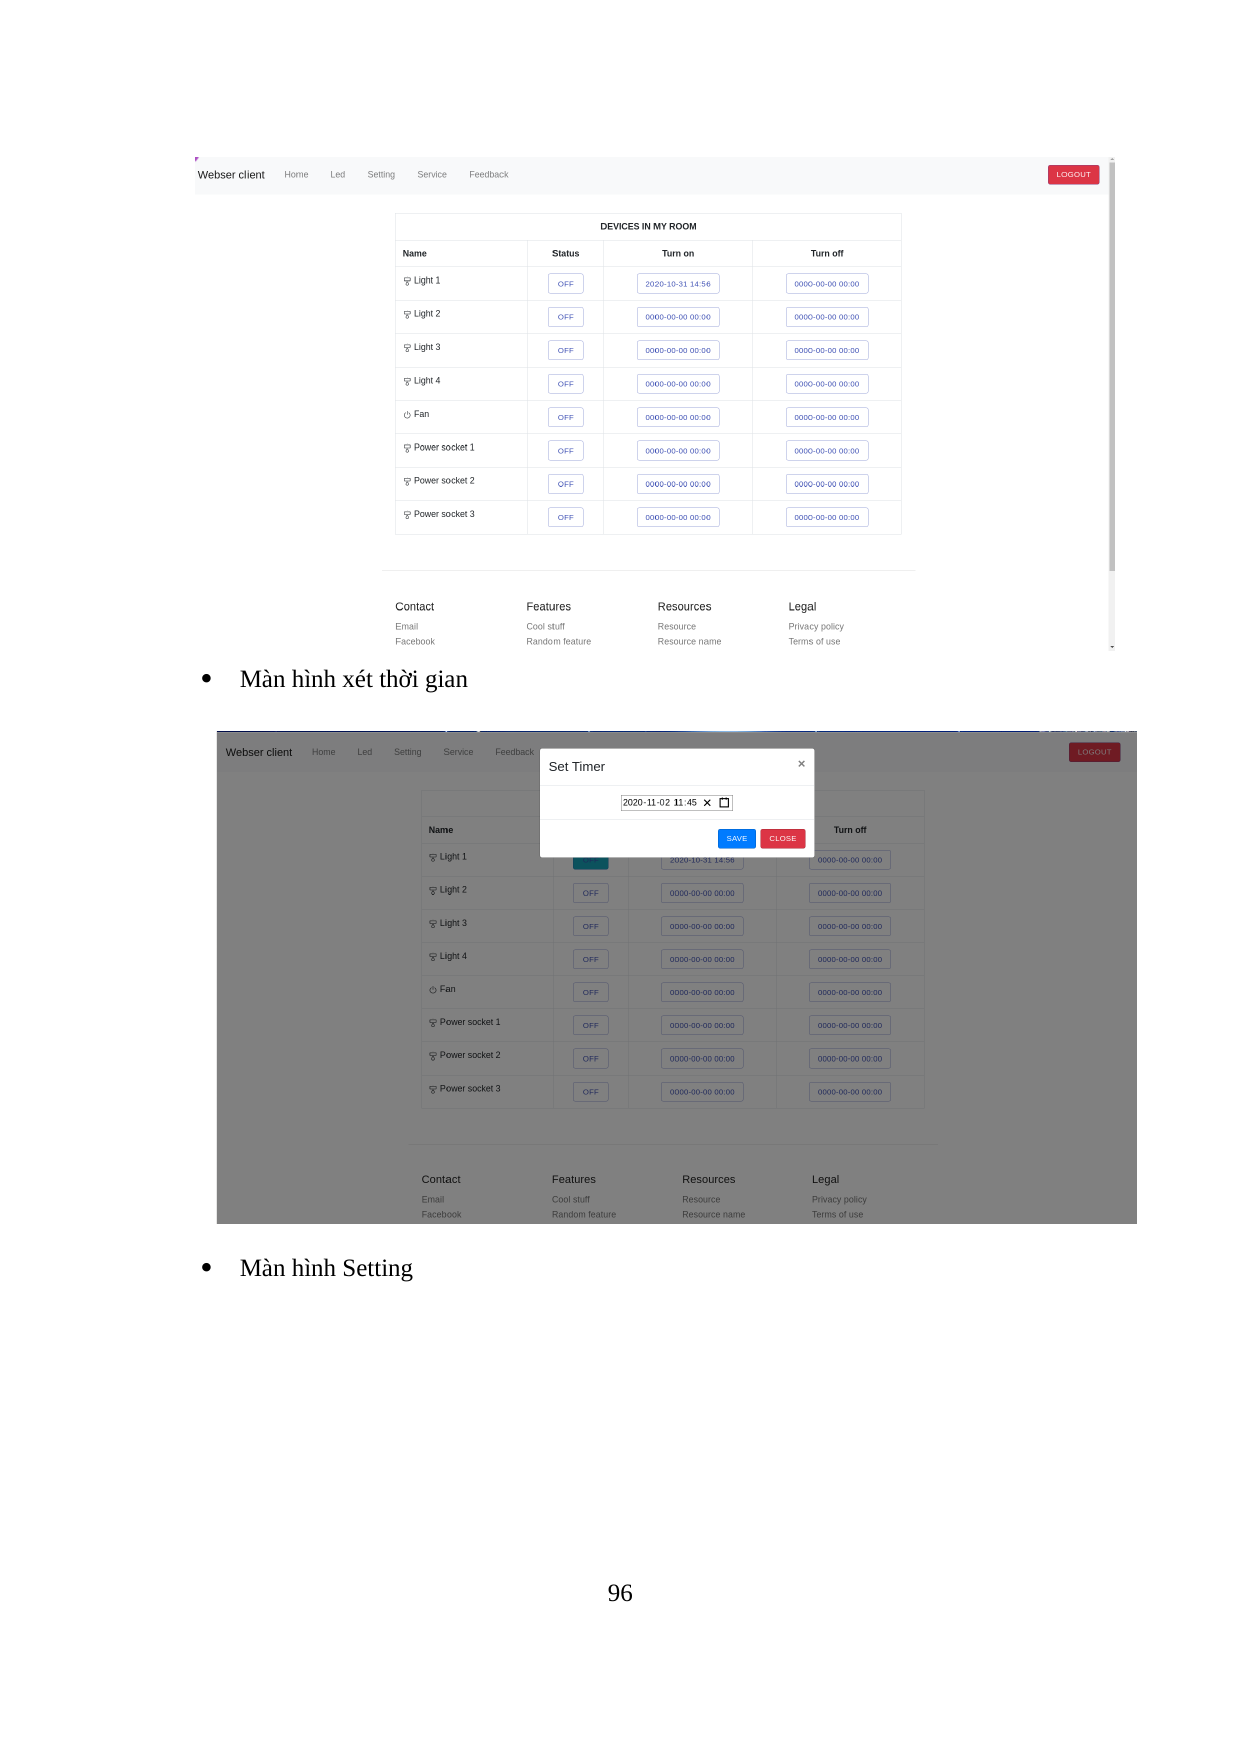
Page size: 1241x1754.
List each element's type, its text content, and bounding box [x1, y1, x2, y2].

list Màn hình Setting [202, 1253, 1122, 1282]
picture [216, 731, 1137, 1224]
picture [195, 157, 1115, 651]
